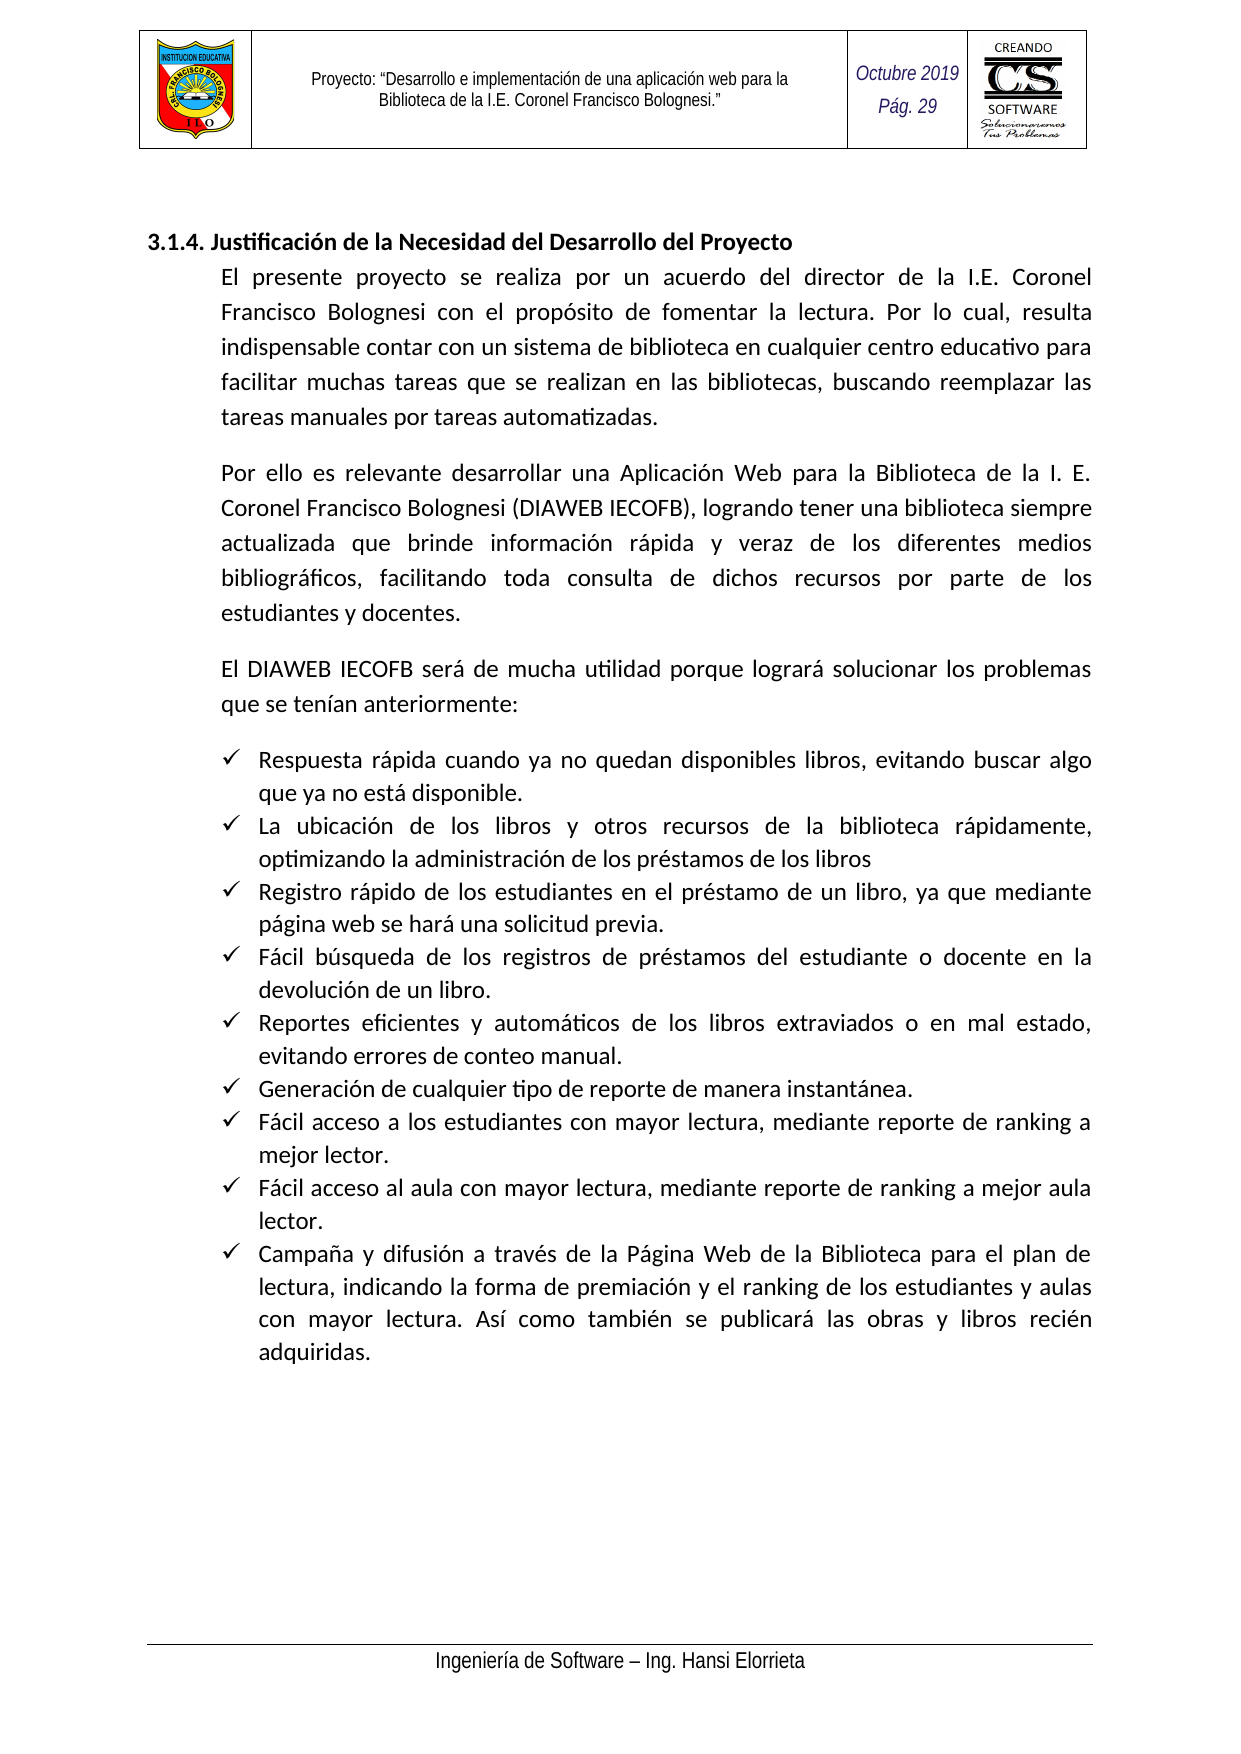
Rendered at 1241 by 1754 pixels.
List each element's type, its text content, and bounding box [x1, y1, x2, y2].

list Campaña y difusión a través de la Página Web de la Biblioteca para el plan de lectura, indicando la forma de premiación y el ranking de los estudiantes y aulas con mayor lectura. Así como también se publicará las obras y libros recién adquiridas. [221, 1238, 1093, 1367]
text El presente proyecto se realiza por un acuerdo del director de la I.E. Coronel Francisco Bolognesi con el propósito de fomentar la lectura. Por lo cual, resulta indispensable contar con un sistema de biblioteca en cualquier centro educativo para facilitar muchas tareas que se realizan en las bibliotecas, buscando reemplazar las tareas manuales por tareas automatizadas. [221, 262, 1093, 432]
list Fácil acceso a los estudiantes con mayor lectura, mediante reporte de ranking a mejor lector. [221, 1106, 1093, 1169]
picture [978, 38, 1068, 141]
list Registro rápido de los estudiantes en el préstamo de un libro, ya que mediante página web se hará una solicitud previa. [221, 876, 1093, 939]
text Por ello es relevante desarrollar una Aplicación Web para la Biblioteca de la I. E. Coronel Francisco Bolognesi (DIAWEB IECOFB), logrando tener una biblioteca siempre actualizada que brinde información rápida y veraz de los diferentes medios bibliográficos, facilitando toda consulta de dichos recursos por parte de los estudiantes y docentes. [221, 457, 1093, 628]
list Fácil búsqueda de los registros de préstamos del estudiante o docente en la devolución de un libro. [221, 942, 1093, 1005]
list Reportes eficientes y automáticos de los libros extraviados o en mal estado, evitando errores de conteo manual. [221, 1007, 1093, 1071]
subtitle 3.1.4. Justificación de la Necesidad del Desarrollo del Proyecto [147, 227, 1093, 257]
text El DIAWEB IECOFB será de mucha utilidad porque logrará solucionar los problemas que se tenían anteriormente: [221, 653, 1093, 719]
list Fácil acceso al aula con mayor lectura, mediante reporte de ranking a mejor aula lector. [221, 1172, 1093, 1235]
list Respuesta rápida cuando ya no quedan disponibles libros, evitando buscar algo que ya no está disponible. [221, 744, 1093, 807]
picture [157, 39, 235, 139]
list Generación de cualquier tipo de reporte de manera instantánea. [221, 1073, 1093, 1104]
list La ubicación de los libros y otros recursos de la biblioteca rápidamente, optimizando la administración de los préstamos de los libros [221, 810, 1093, 873]
